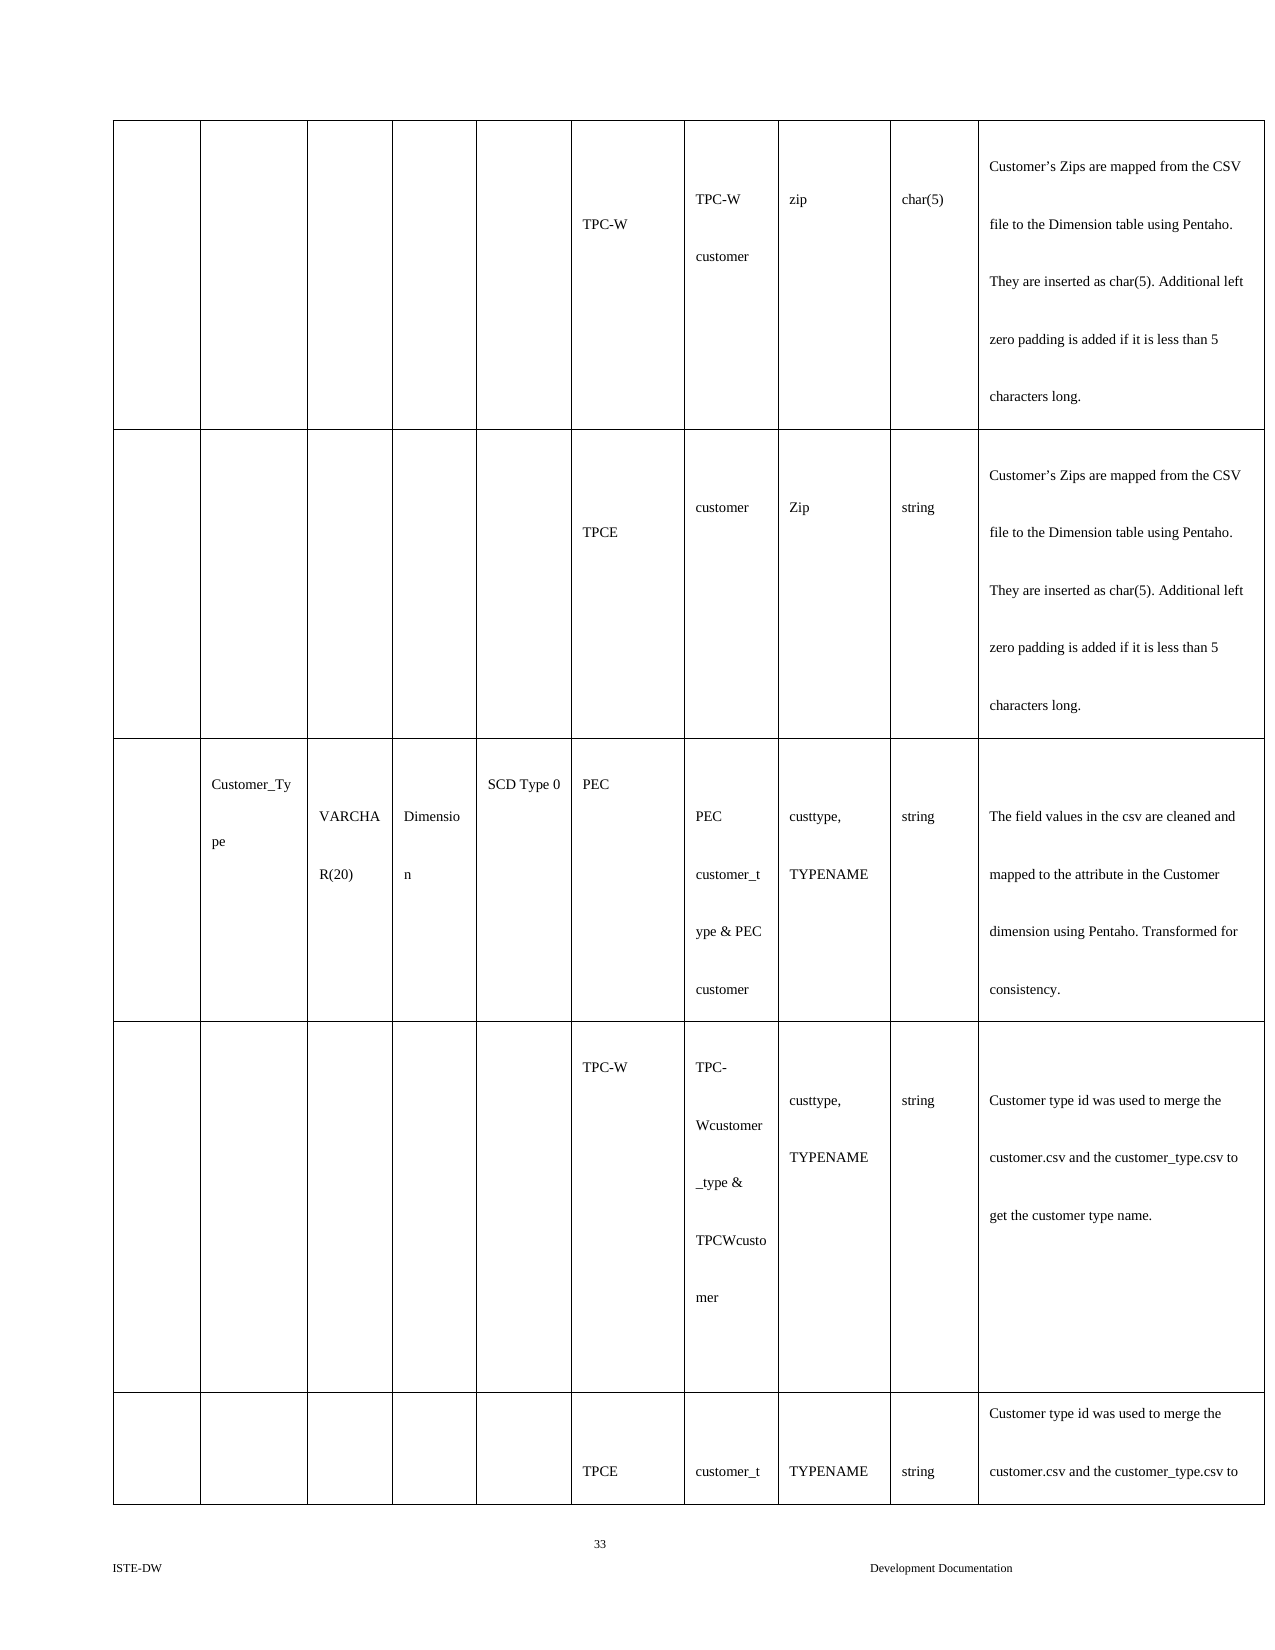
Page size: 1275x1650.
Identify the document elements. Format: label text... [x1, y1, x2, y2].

table_cell [477, 1393, 571, 1503]
table_cell [308, 430, 392, 737]
table_cell zip [779, 121, 890, 429]
table_cell [201, 430, 307, 737]
table_cell PEC customer_type & PEC customer [685, 739, 778, 1021]
table_cell [308, 1022, 392, 1392]
table_cell customer_type [685, 1393, 778, 1503]
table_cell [979, 1022, 1264, 1392]
table_cell [114, 1022, 200, 1392]
table_cell Zip [779, 430, 890, 737]
table_cell TPC-W customer [685, 121, 778, 429]
table_cell TPCE [572, 1393, 684, 1503]
table_cell PEC [572, 739, 684, 1021]
table_cell [114, 121, 200, 429]
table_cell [979, 121, 1264, 429]
table_cell [201, 1393, 307, 1503]
table_cell [308, 1393, 392, 1503]
table_cell TYPENAME [779, 1393, 890, 1503]
table_cell string [891, 430, 978, 737]
table_cell char(5) [891, 121, 978, 429]
table_cell Customer_Type [201, 739, 307, 1021]
table_cell [114, 430, 200, 737]
table_cell TPCE [572, 430, 684, 737]
table_cell [114, 739, 200, 1021]
table_cell [308, 121, 392, 429]
table_cell TPC-W [572, 1022, 684, 1392]
table_cell VARCHAR(20) [308, 739, 392, 1021]
table_cell [201, 121, 307, 429]
table_cell Dimension [393, 739, 476, 1021]
table_cell customer [685, 430, 778, 737]
table_cell The field values in the csv are cleaned and mapped to the attribute in the Customer dimension using Pentaho. Transformed for consistency. [979, 739, 1264, 1021]
table_cell [393, 121, 476, 429]
table_cell custtype, TYPENAME [779, 1022, 890, 1392]
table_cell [979, 1393, 1264, 1503]
table_cell [477, 430, 571, 737]
table_cell string [891, 1022, 978, 1392]
table_cell TPC-Wcustomer_type & TPCWcustomer [685, 1022, 778, 1392]
table_cell string [891, 739, 978, 1021]
table_cell string [891, 1393, 978, 1503]
table_cell custtype, TYPENAME [779, 739, 890, 1021]
table_cell [393, 1022, 476, 1392]
table_cell [393, 430, 476, 737]
table_cell [201, 1022, 307, 1392]
table_cell [393, 1393, 476, 1503]
table_cell [477, 1022, 571, 1392]
table_cell SCD Type 0 [477, 739, 571, 1021]
table_cell [477, 121, 571, 429]
table_cell [114, 1393, 200, 1503]
table_cell TPC-W [572, 121, 684, 429]
